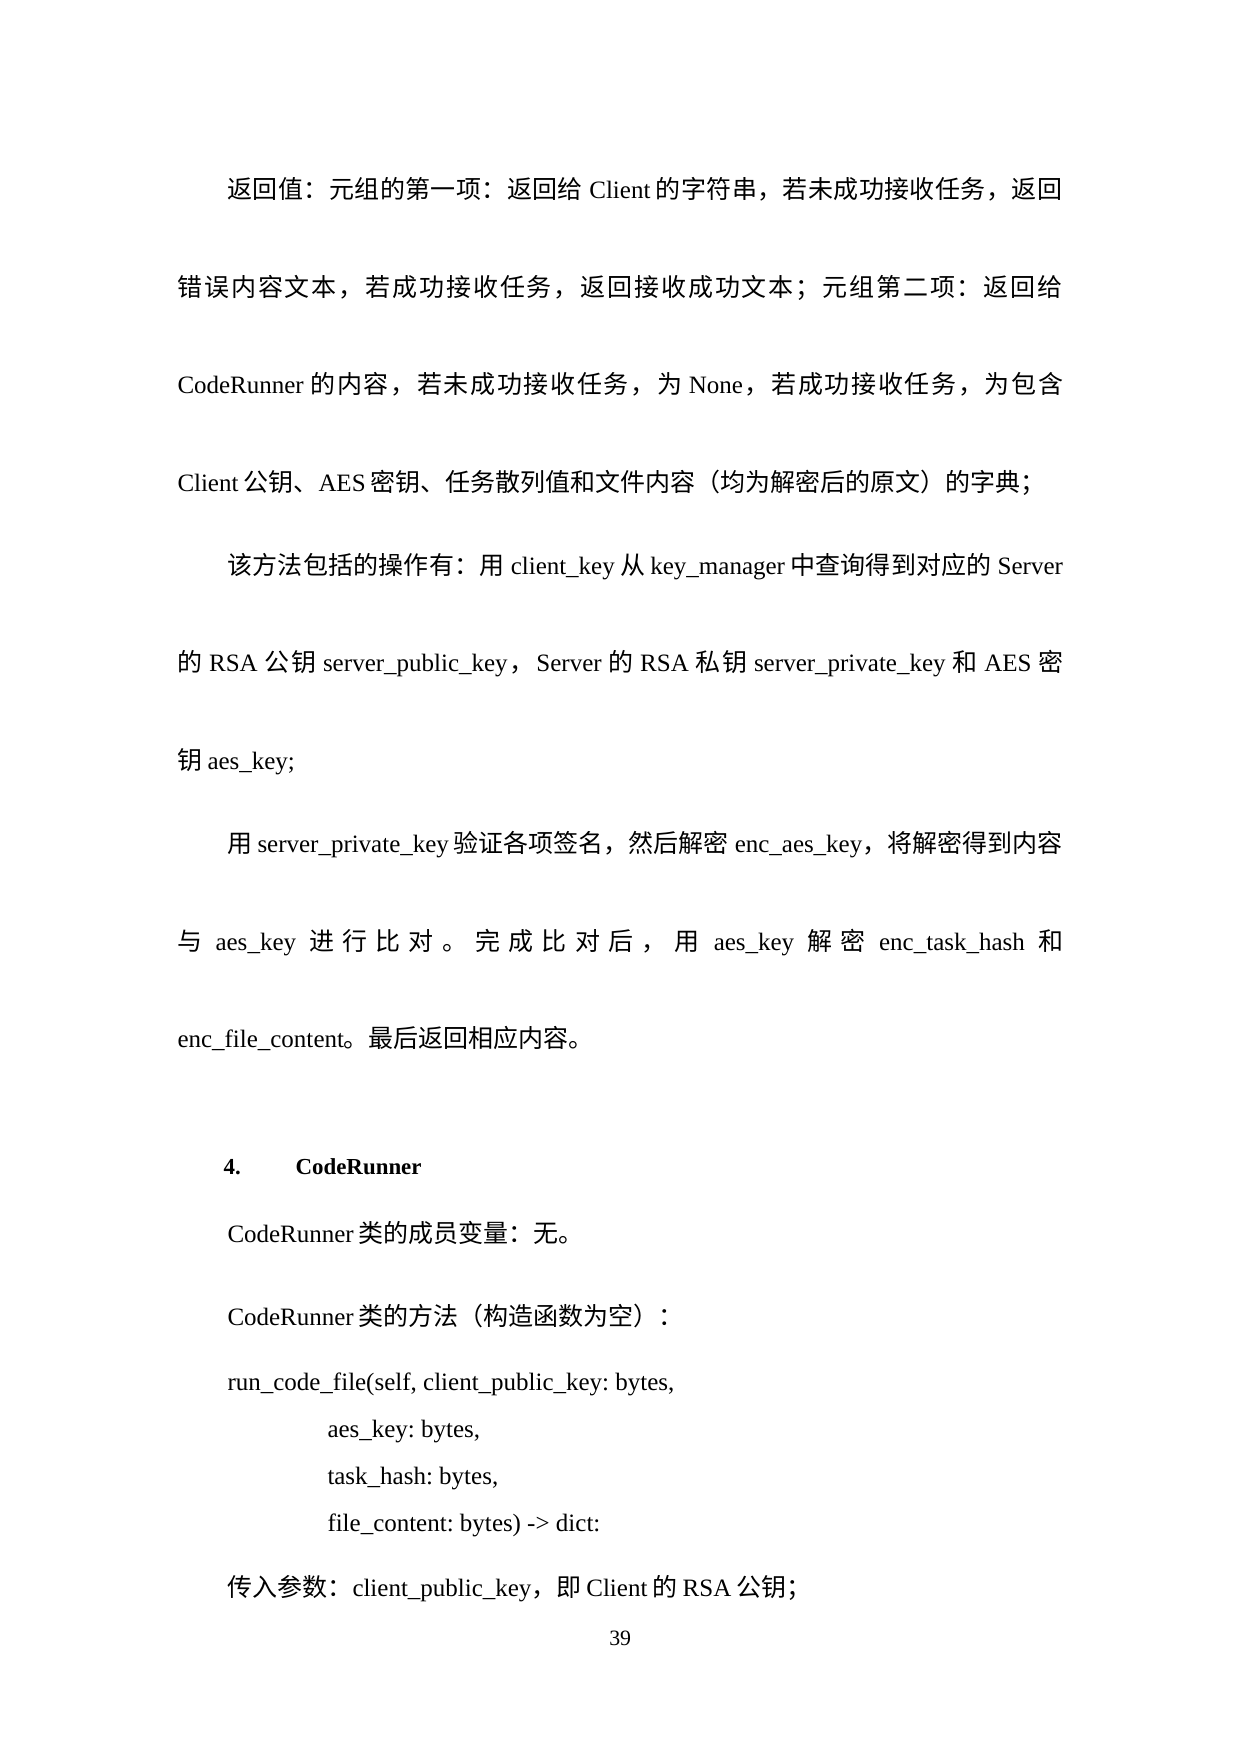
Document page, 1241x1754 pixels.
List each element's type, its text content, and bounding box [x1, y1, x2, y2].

text 传入参数：client_public_key，即Client的RSA公钥； [177, 1553, 1063, 1618]
text run_code_file(self, client_public_key: bytes, [177, 1365, 1063, 1398]
text 返回值：元组的第一项：返回给Client的字符串，若未成功接收任务，返回错误内容文本，若成功接收任务，返回接收成功文本；元组第二项：返回给CodeRunner的内容，若未成功接收任务，为None，若成功接收任务，为包含Client公钥、AES密钥、任务散列值和文件内容（均为解密后的原文）的字典； [177, 155, 1063, 513]
text 用server_private_key验证各项签名，然后解密enc_aes_key，将解密得到内容与aes_key进行比对。完成比对后，用aes_key解密enc_task_hash和enc_file_content。最后返回相应内容。 [177, 809, 1063, 1069]
text CodeRunner类的方法（构造函数为空）： [177, 1282, 1063, 1347]
text CodeRunner类的成员变量：无。 [177, 1199, 1063, 1264]
text file_content: bytes) -> dict: [177, 1506, 1063, 1538]
text 该方法包括的操作有：用client_key从key_manager中查询得到对应的Server的RSA公钥server_public_key，Server的RSA私钥server_private_key和AES密钥aes_key; [177, 531, 1063, 791]
text task_hash: bytes, [177, 1459, 1063, 1492]
subtitle CodeRunner [177, 1150, 1063, 1183]
text aes_key: bytes, [177, 1412, 1063, 1445]
